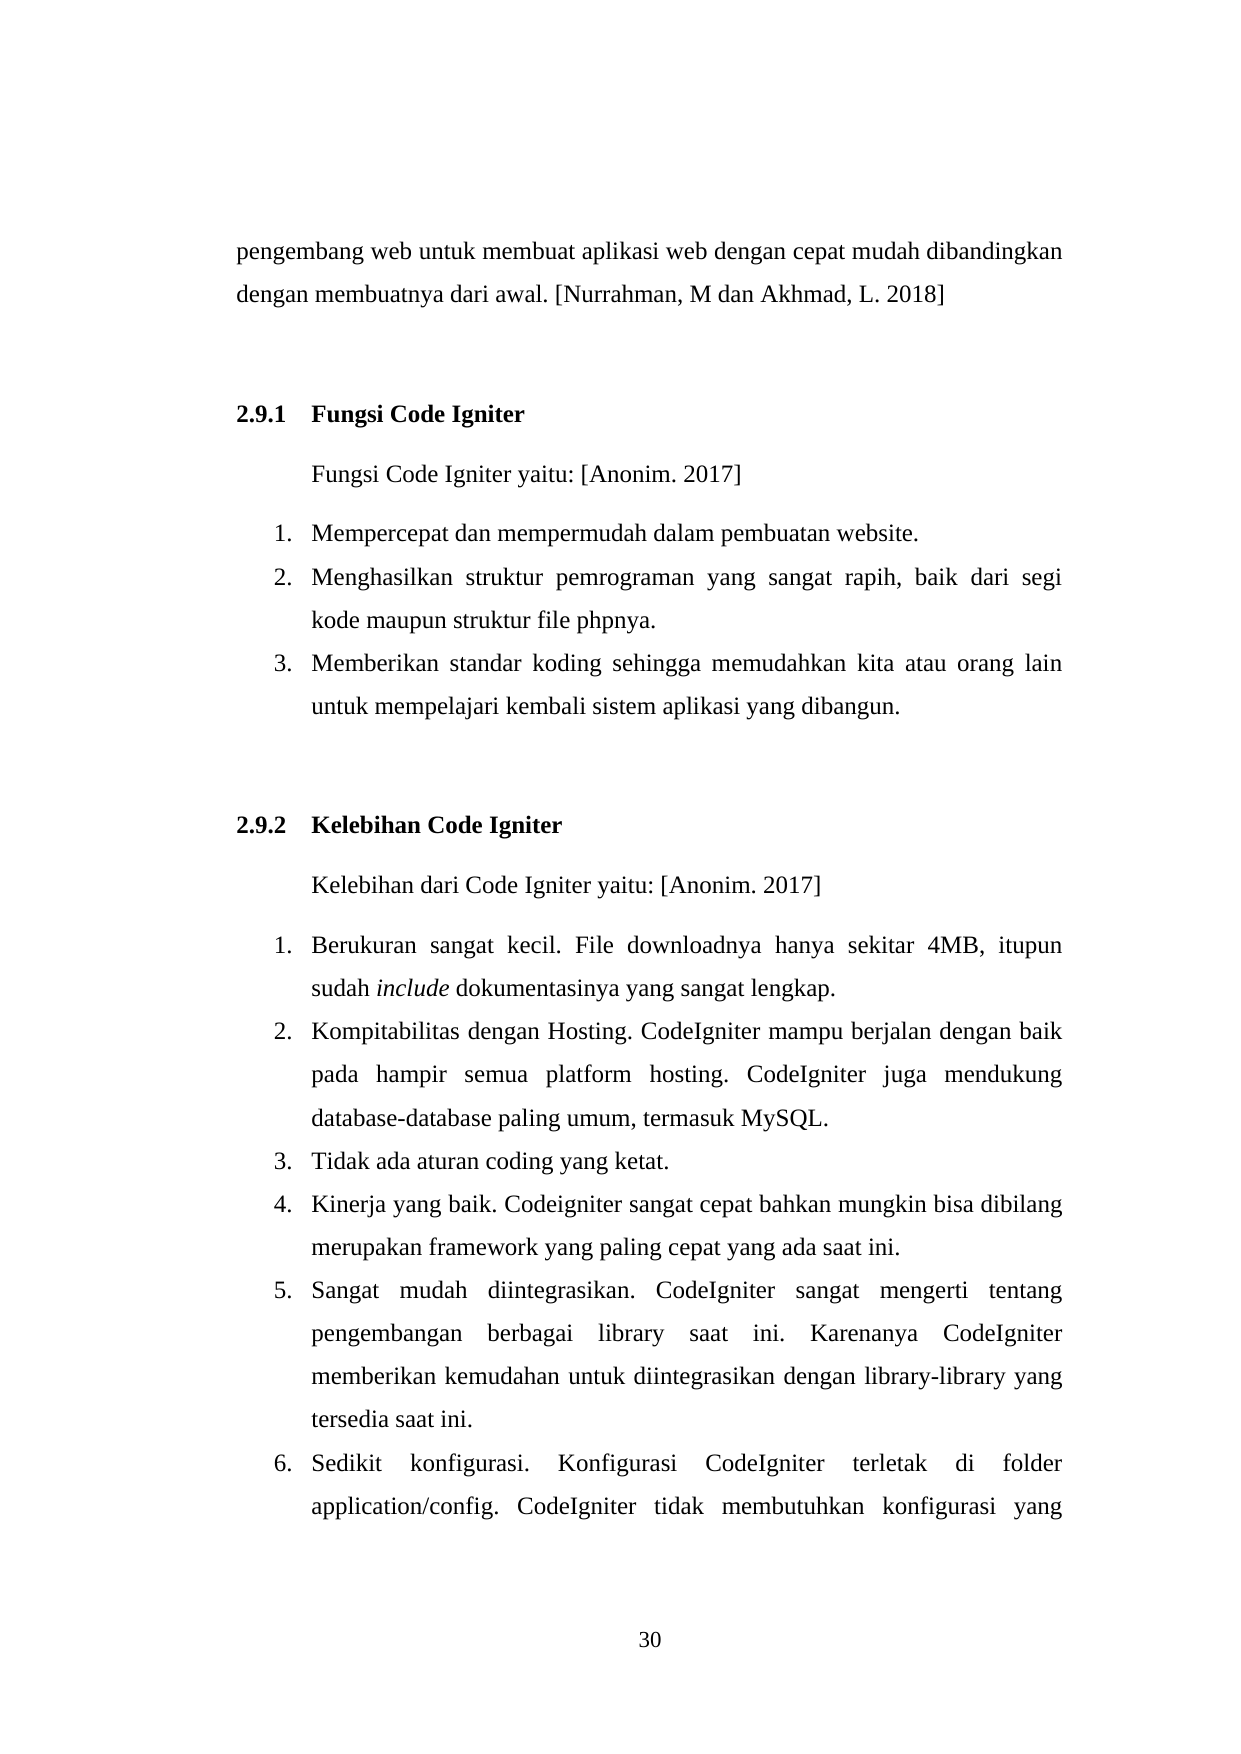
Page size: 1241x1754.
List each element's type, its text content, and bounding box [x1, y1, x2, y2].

list Kompitabilitas dengan Hosting. CodeIgniter mampu berjalan dengan baik pada hampir semua platform hosting. CodeIgniter juga mendukung database-database paling umum, termasuk MySQL. [274, 1016, 1063, 1131]
list Berukuran sangat kecil. File downloadnya hanya sekitar 4MB, itupun sudah include dokumentasinya yang sangat lengkap. [274, 930, 1063, 1002]
text Fungsi Code Igniter yaitu: [Anonim. 2017] [236, 459, 1063, 487]
text Kelebihan dari Code Igniter yaitu: [Anonim. 2017] [236, 870, 1063, 899]
text 2.9.1 Fungsi Code Igniter [236, 399, 1063, 428]
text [236, 236, 1063, 308]
list Memberikan standar koding sehingga memudahkan kita atau orang lain untuk mempelajari kembali sistem aplikasi yang dibangun. [274, 648, 1063, 720]
list Mempercepat dan mempermudah dalam pembuatan website. [274, 518, 1063, 547]
text 2.9.2 Kelebihan Code Igniter [236, 811, 1063, 839]
list Tidak ada aturan coding yang ketat. [274, 1146, 1063, 1174]
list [274, 1448, 1063, 1519]
list Menghasilkan struktur pemrograman yang sangat rapih, baik dari segi kode maupun struktur file phpnya. [274, 562, 1063, 633]
list Kinerja yang baik. Codeigniter sangat cepat bahkan mungkin bisa dibilang merupakan framework yang paling cepat yang ada saat ini. [274, 1189, 1063, 1261]
list Sangat mudah diintegrasikan. CodeIgniter sangat mengerti tentang pengembangan berbagai library saat ini. Karenanya CodeIgniter memberikan kemudahan untuk diintegrasikan dengan library-library yang tersedia saat ini. [274, 1275, 1063, 1433]
